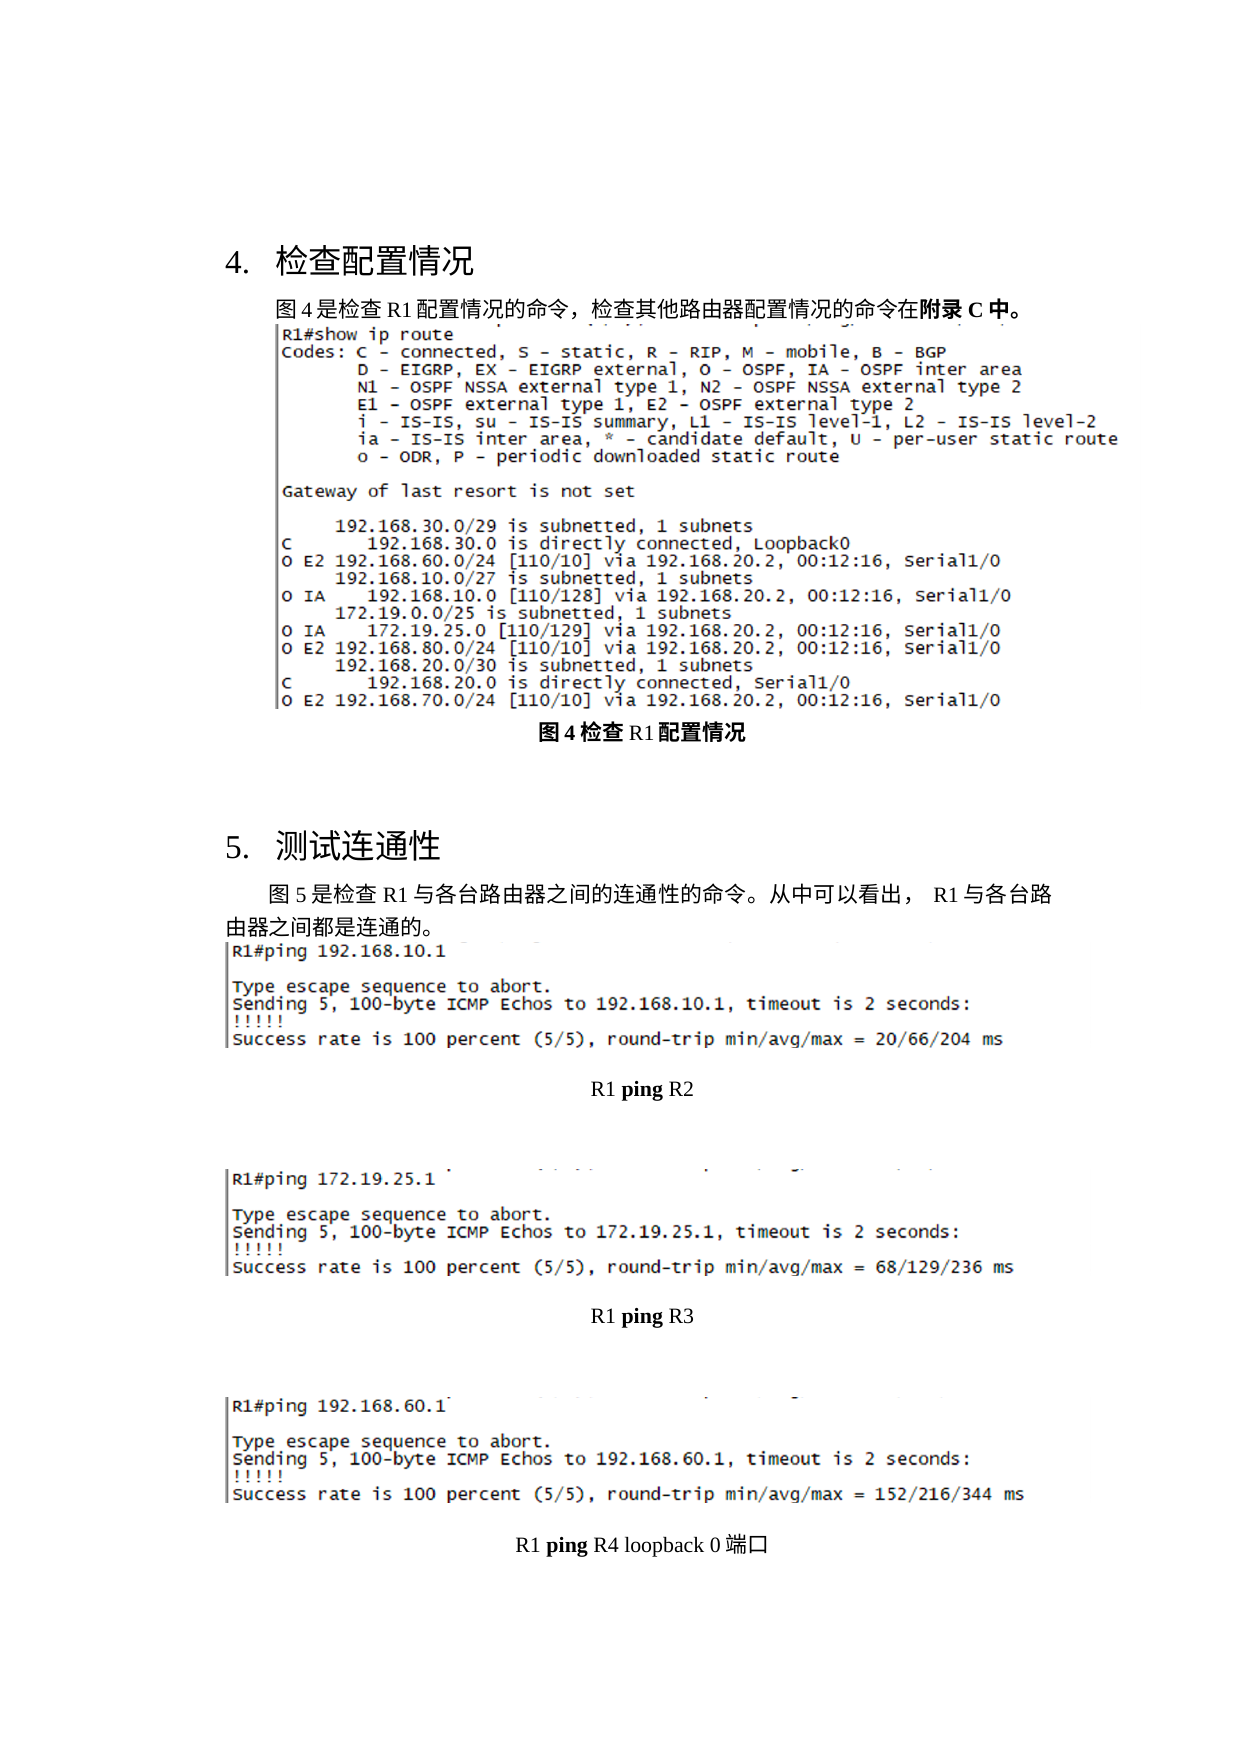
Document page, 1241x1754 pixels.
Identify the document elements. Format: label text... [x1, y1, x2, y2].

picture [275, 324, 1141, 709]
text 图5是检查R1与各台路由器之间的连通性的命令。从中可以看出， R1与各台路由器之间都是连通的。 [225, 877, 1053, 942]
text R1 ping R3 [187, 1299, 1053, 1332]
picture [225, 942, 1091, 1048]
text 5. 测试连通性 [225, 812, 1053, 877]
picture [225, 1397, 1091, 1503]
text 图4是检查R1配置情况的命令，检查其他路由器配置情况的命令在附录C中。 [187, 292, 1053, 324]
text 4. 检查配置情况 [225, 227, 1053, 292]
picture [225, 1169, 1091, 1276]
text R1 ping R2 [187, 1072, 1053, 1104]
text 图4 检查R1配置情况 [187, 714, 1053, 747]
text R1 ping R4 loopback 0端口 [187, 1527, 1053, 1559]
